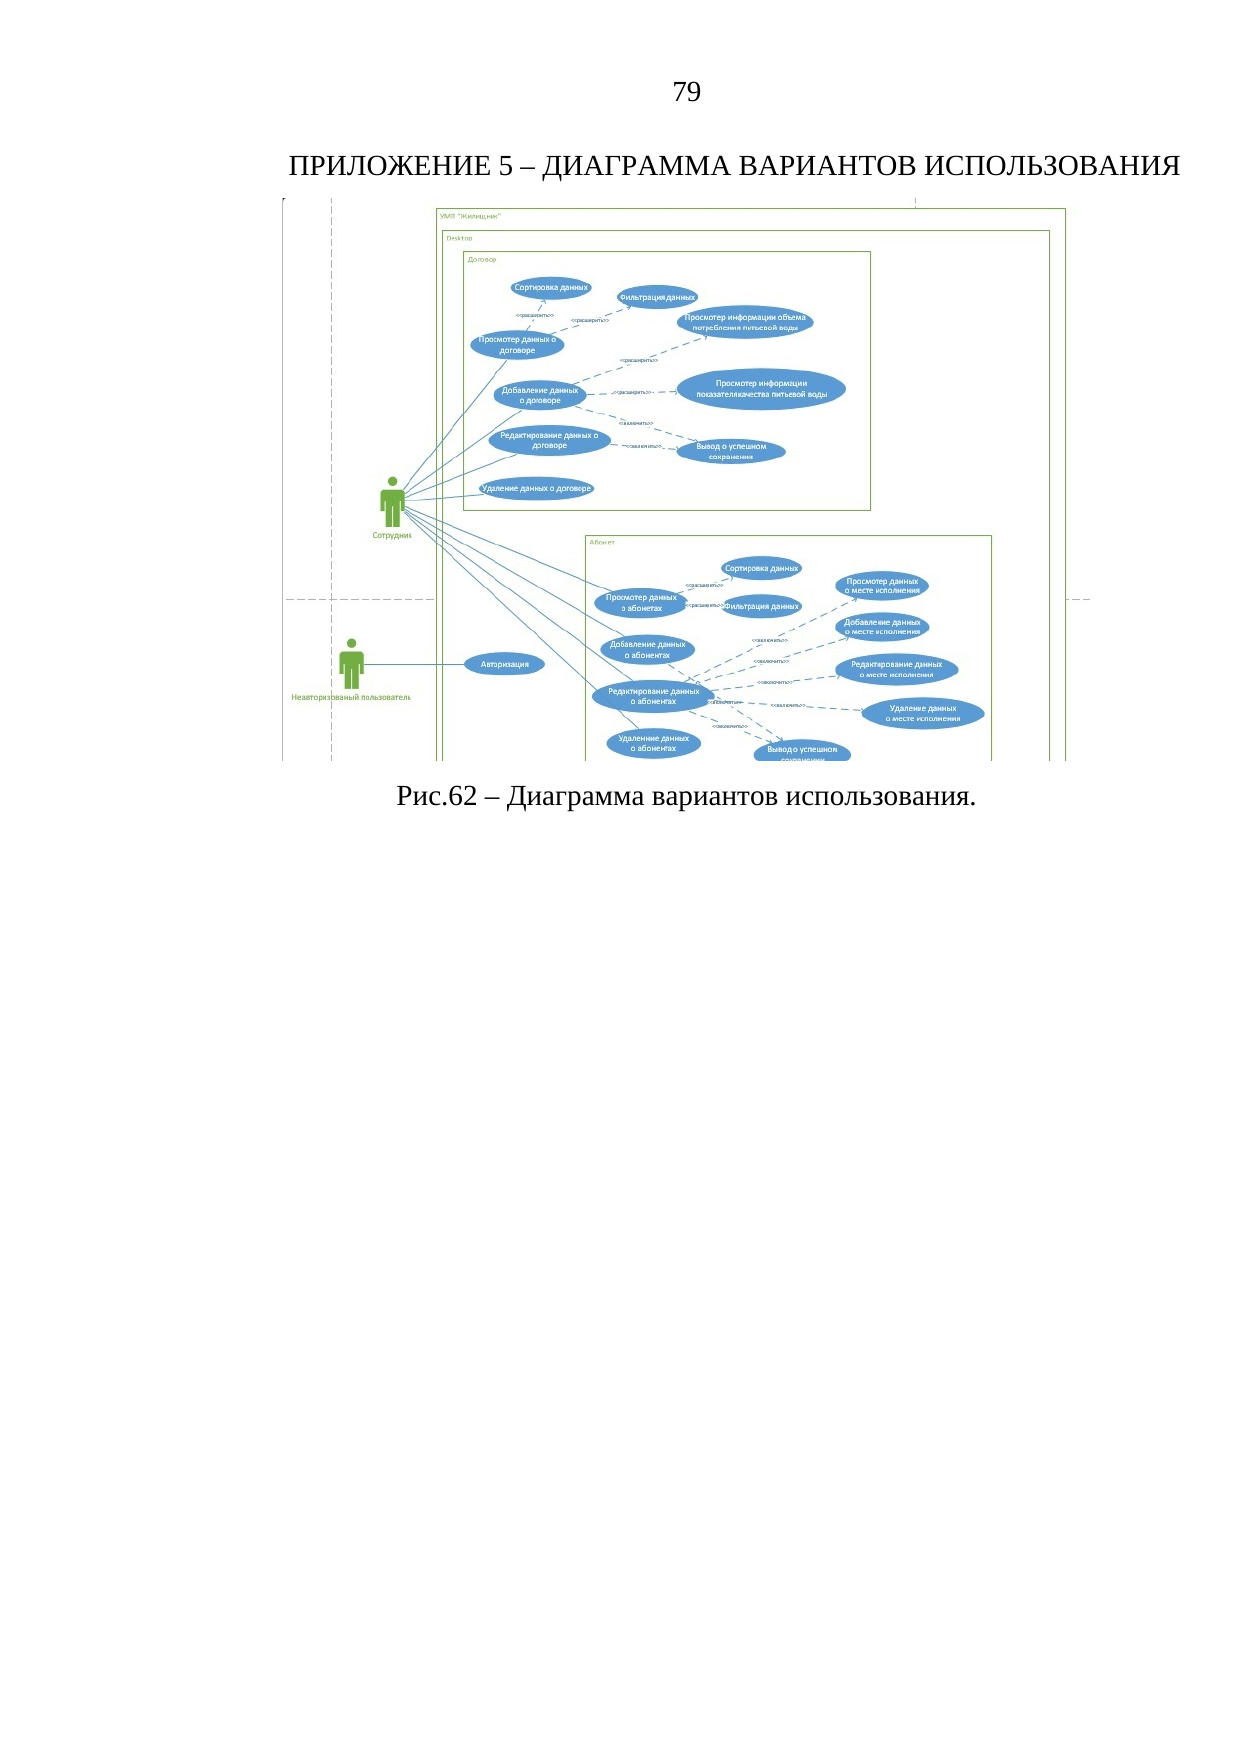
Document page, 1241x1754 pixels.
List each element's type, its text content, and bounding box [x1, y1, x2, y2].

picture [282, 198, 1091, 761]
subtitle ПРИЛОЖЕНИЕ 5 – ДИАГРАММА ВАРИАНТОВ ИСПОЛЬЗОВАНИЯ [118, 148, 1181, 181]
text Рис.62 – Диаграмма вариантов использования. [118, 778, 1181, 811]
